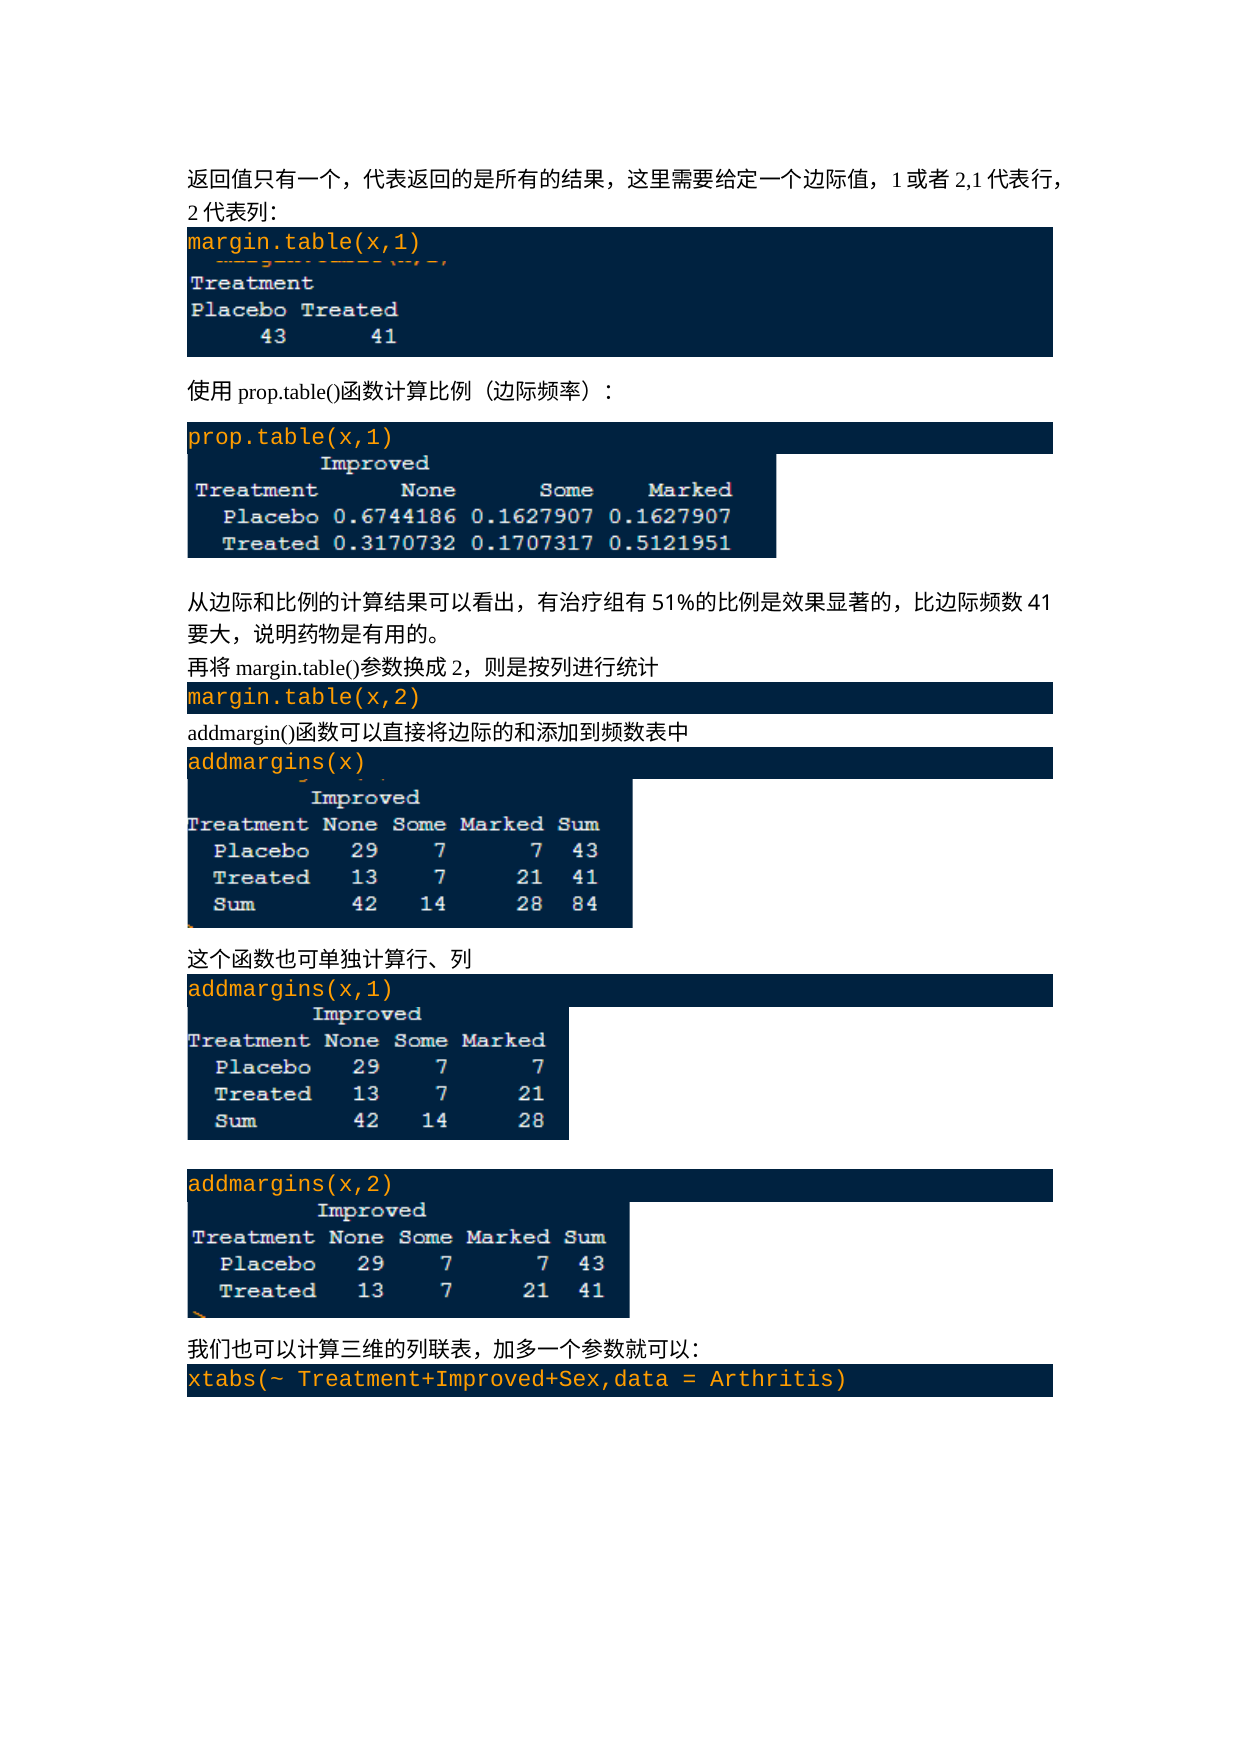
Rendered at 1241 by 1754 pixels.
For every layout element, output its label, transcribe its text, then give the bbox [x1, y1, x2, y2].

text addmargins(x) [187, 747, 1053, 779]
text 使用prop.table()函数计算比例（边际频率）： [187, 357, 1053, 422]
picture [187, 261, 457, 356]
text margin.table(x,1) [187, 227, 1053, 259]
text addmargins(x,1) [187, 974, 1053, 1007]
text 返回值只有一个，代表返回的是所有的结果，这里需要给定一个边际值，1或者2,1代表行，2代表列： [187, 162, 1053, 227]
text 再将margin.table()参数换成2，则是按列进行统计 [187, 649, 1053, 682]
text prop.table(x,1) [187, 422, 1053, 454]
picture [187, 1202, 630, 1318]
text 从边际和比例的计算结果可以看出，有治疗组有51%的比例是效果显著的，比边际频数41要大，说明药物是有用的。 [187, 584, 1053, 649]
text addmargins(x,2) [187, 1169, 1053, 1202]
text 这个函数也可单独计算行、列 [187, 942, 1053, 974]
text xtabs(~ Treatment+Improved+Sex,data = Arthritis) [187, 1364, 1053, 1397]
text addmargin()函数可以直接将边际的和添加到频数表中 [187, 714, 1053, 747]
picture [187, 779, 633, 928]
picture [187, 454, 777, 558]
text margin.table(x,2) [187, 682, 1053, 714]
text 我们也可以计算三维的列联表，加多一个参数就可以： [187, 1332, 1053, 1364]
picture [187, 1007, 569, 1140]
